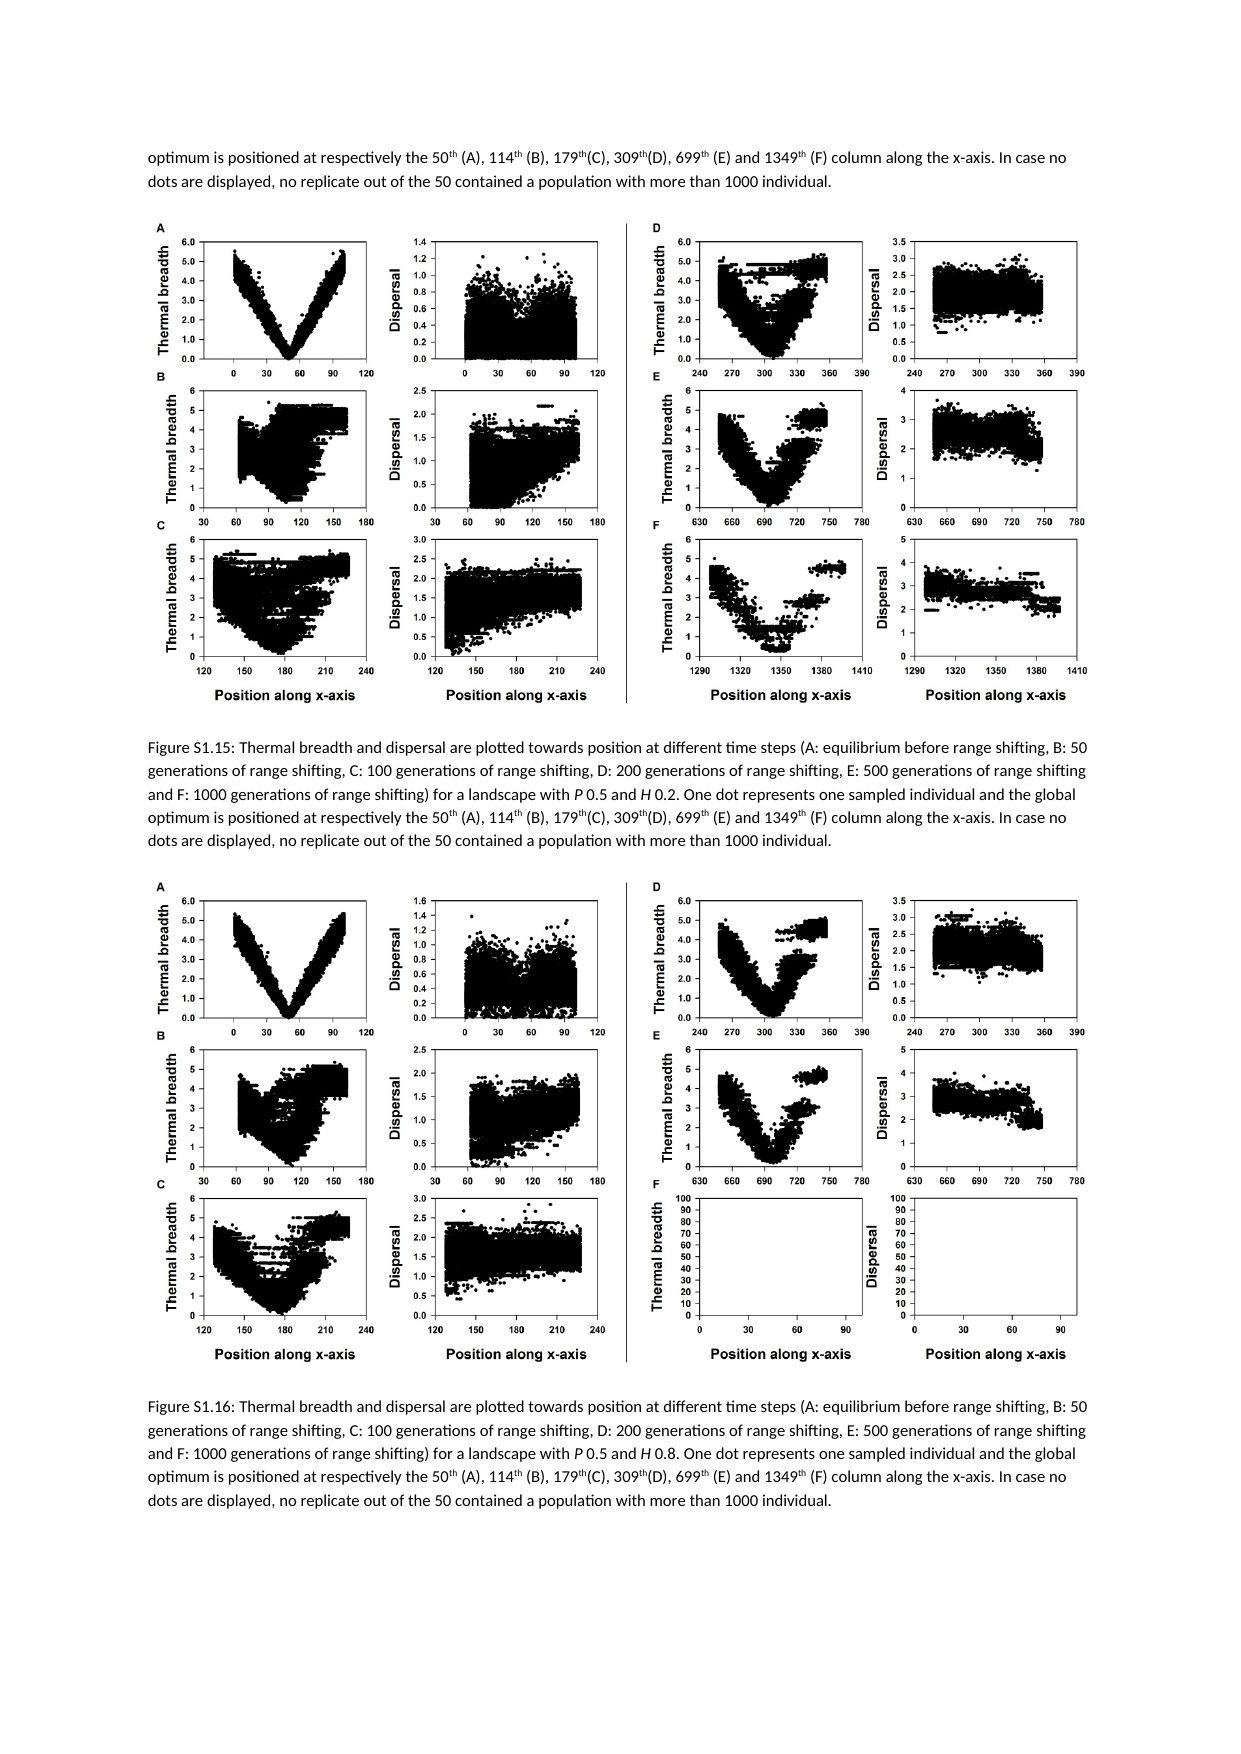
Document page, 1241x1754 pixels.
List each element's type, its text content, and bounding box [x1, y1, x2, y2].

text Figure S1.15: Thermal breadth and dispersal are plotted towards position at different time steps (A: equilibrium before range shifting, B: 50 generations of range shifting, C: 100 generations of range shifting, D: 200 generations of range shifting, E: 500 generations of range shifting and F: 1000 generations of range shifting) for a landscape with P 0.5 and H 0.2. One dot represents one sampled individual and the global optimum is positioned at respectively the 50th (A), 114th (B), 179th(C), 309th(D), 699th (E) and 1349th (F) column along the x-axis. In case no dots are displayed, no replicate out of the 50 contained a population with more than 1000 individual. [148, 737, 1093, 851]
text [148, 148, 1093, 191]
text Figure S1.16: Thermal breadth and dispersal are plotted towards position at different time steps (A: equilibrium before range shifting, B: 50 generations of range shifting, C: 100 generations of range shifting, D: 200 generations of range shifting, E: 500 generations of range shifting and F: 1000 generations of range shifting) for a landscape with P 0.5 and H 0.8. One dot represents one sampled individual and the global optimum is positioned at respectively the 50th (A), 114th (B), 179th(C), 309th(D), 699th (E) and 1349th (F) column along the x-axis. In case no dots are displayed, no replicate out of the 50 contained a population with more than 1000 individual. [148, 1397, 1093, 1510]
picture [147, 215, 1093, 713]
picture [147, 874, 1093, 1372]
